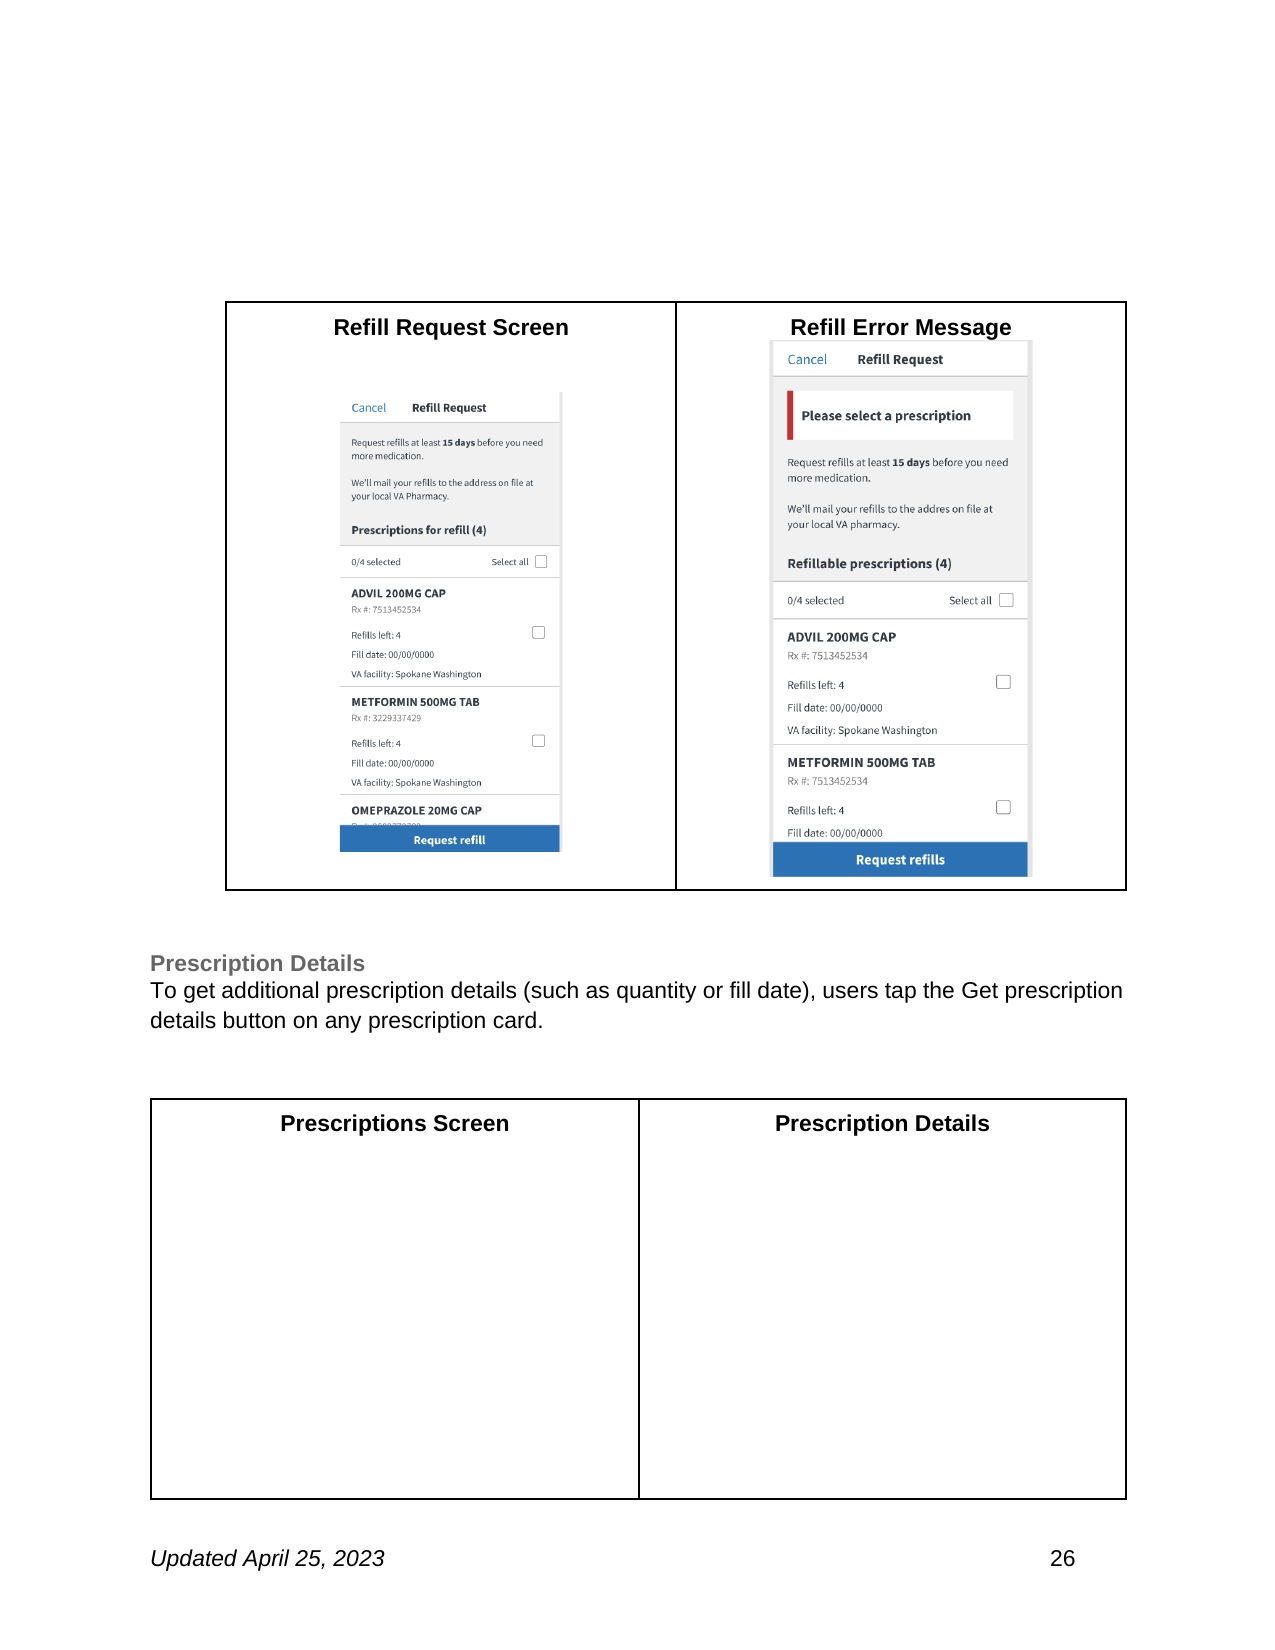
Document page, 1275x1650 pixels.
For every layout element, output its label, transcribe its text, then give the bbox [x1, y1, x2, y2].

text Prescription Details [150, 950, 1125, 977]
picture [339, 392, 563, 852]
table_header Refill Request Screen [227, 303, 675, 889]
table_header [640, 1100, 1125, 1497]
picture [769, 340, 1033, 877]
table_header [152, 1100, 638, 1497]
text To get additional prescription details (such as quantity or fill date), users tap the Get prescription details button on any prescription card. [150, 977, 1125, 1033]
table_header Refill Error Message [677, 303, 1125, 889]
